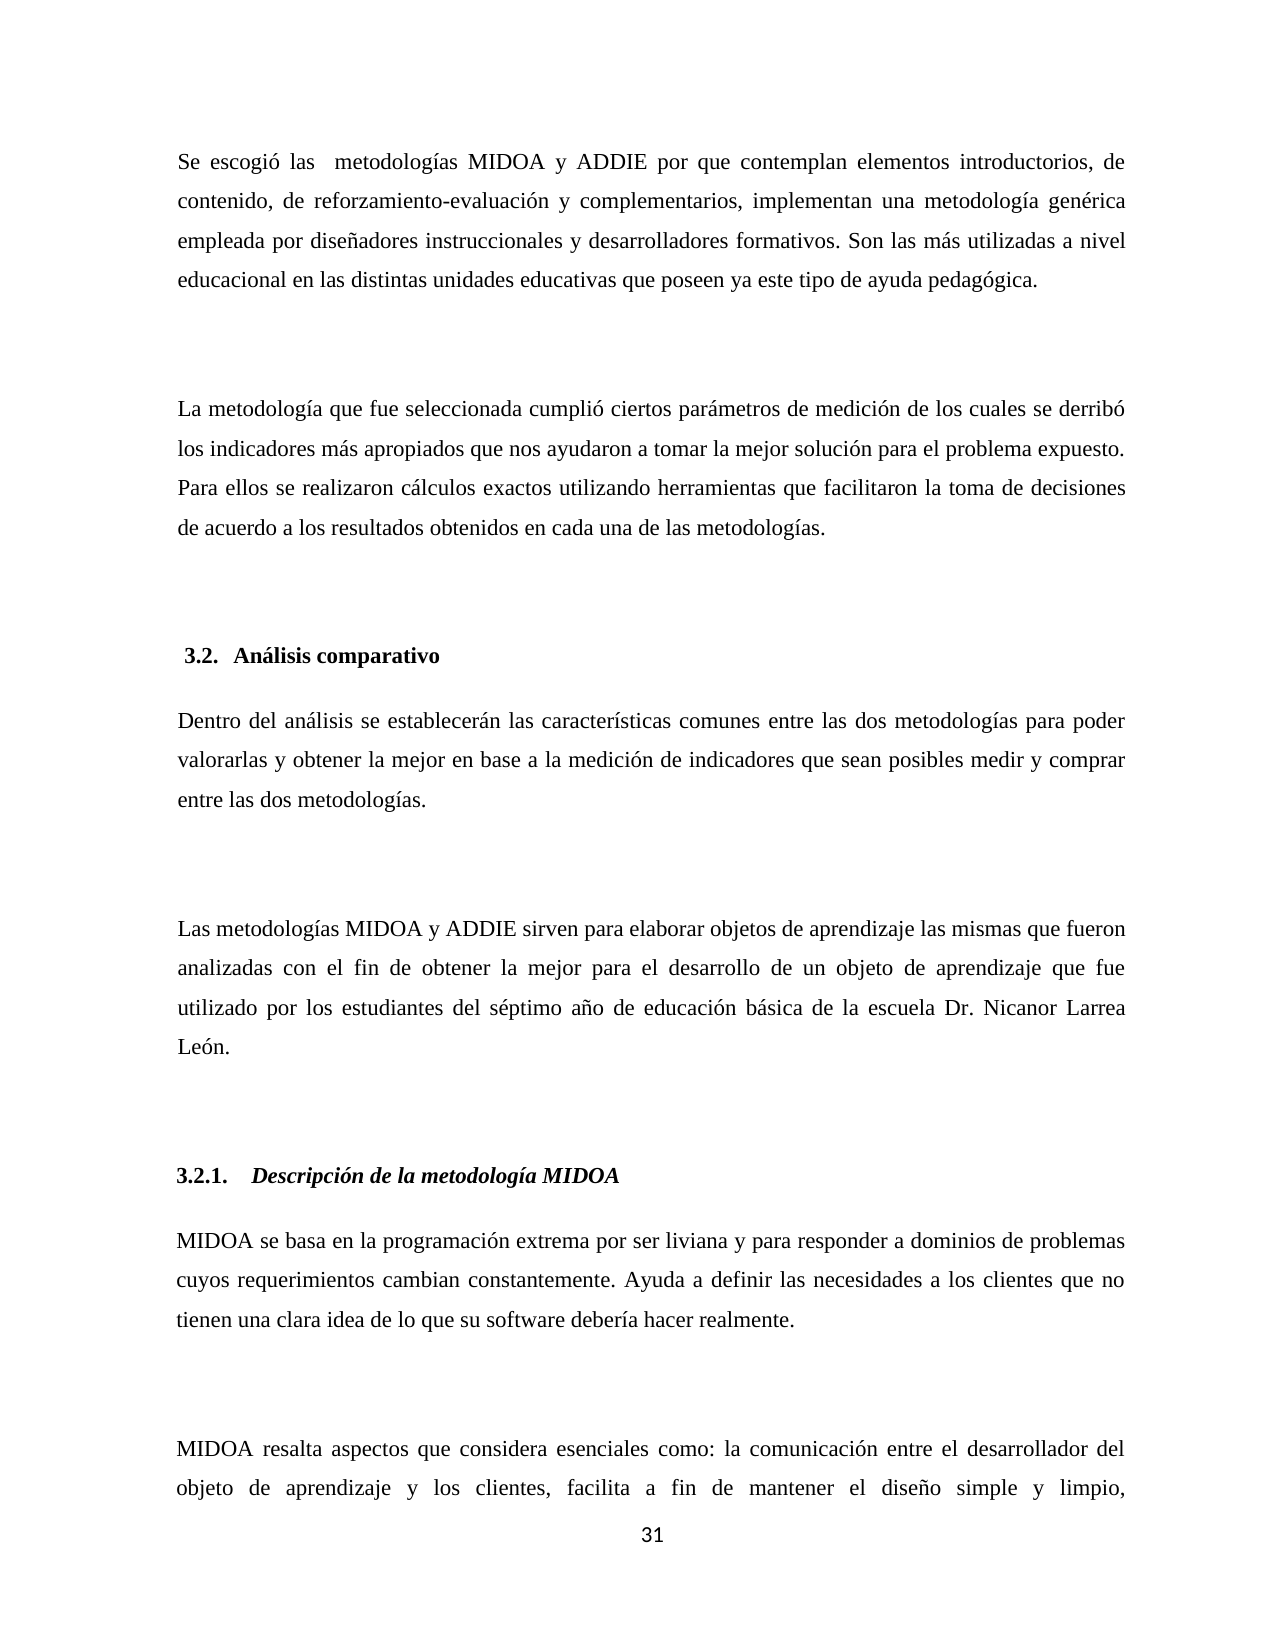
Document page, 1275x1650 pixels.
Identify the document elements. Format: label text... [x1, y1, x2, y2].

text Se escogió las metodologías MIDOA y ADDIE por que contemplan elementos introductorios, de contenido, de reforzamiento-evaluación y complementarios, implementan una metodología genérica empleada por diseñadores instruccionales y desarrolladores formativos. Son las más utilizadas a nivel educacional en las distintas unidades educativas que poseen ya este tipo de ayuda pedagógica. [177, 148, 1127, 292]
list Análisis comparativo [184, 642, 1127, 669]
text Dentro del análisis se establecerán las características comunes entre las dos metodologías para poder valorarlas y obtener la mejor en base a la medición de indicadores que sean posibles medir y comprar entre las dos metodologías. [177, 707, 1127, 812]
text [176, 1435, 1127, 1501]
text La metodología que fue seleccionada cumplió ciertos parámetros de medición de los cuales se derribó los indicadores más apropiados que nos ayudaron a tomar la mejor solución para el problema expuesto. Para ellos se realizaron cálculos exactos utilizando herramientas que facilitaron la toma de decisiones de acuerdo a los resultados obtenidos en cada una de las metodologías. [177, 395, 1127, 540]
text MIDOA se basa en la programación extrema por ser liviana y para responder a dominios de problemas cuyos requerimientos cambian constantemente. Ayuda a definir las necesidades a los clientes que no tienen una clara idea de lo que su software debería hacer realmente. [176, 1227, 1127, 1332]
list Descripción de la metodología MIDOA [176, 1162, 1127, 1189]
text Las metodologías MIDOA y ADDIE sirven para elaborar objetos de aprendizaje las mismas que fueron analizadas con el fin de obtener la mejor para el desarrollo de un objeto de aprendizaje que fue utilizado por los estudiantes del séptimo año de educación básica de la escuela Dr. Nicanor Larrea León. [177, 915, 1127, 1060]
